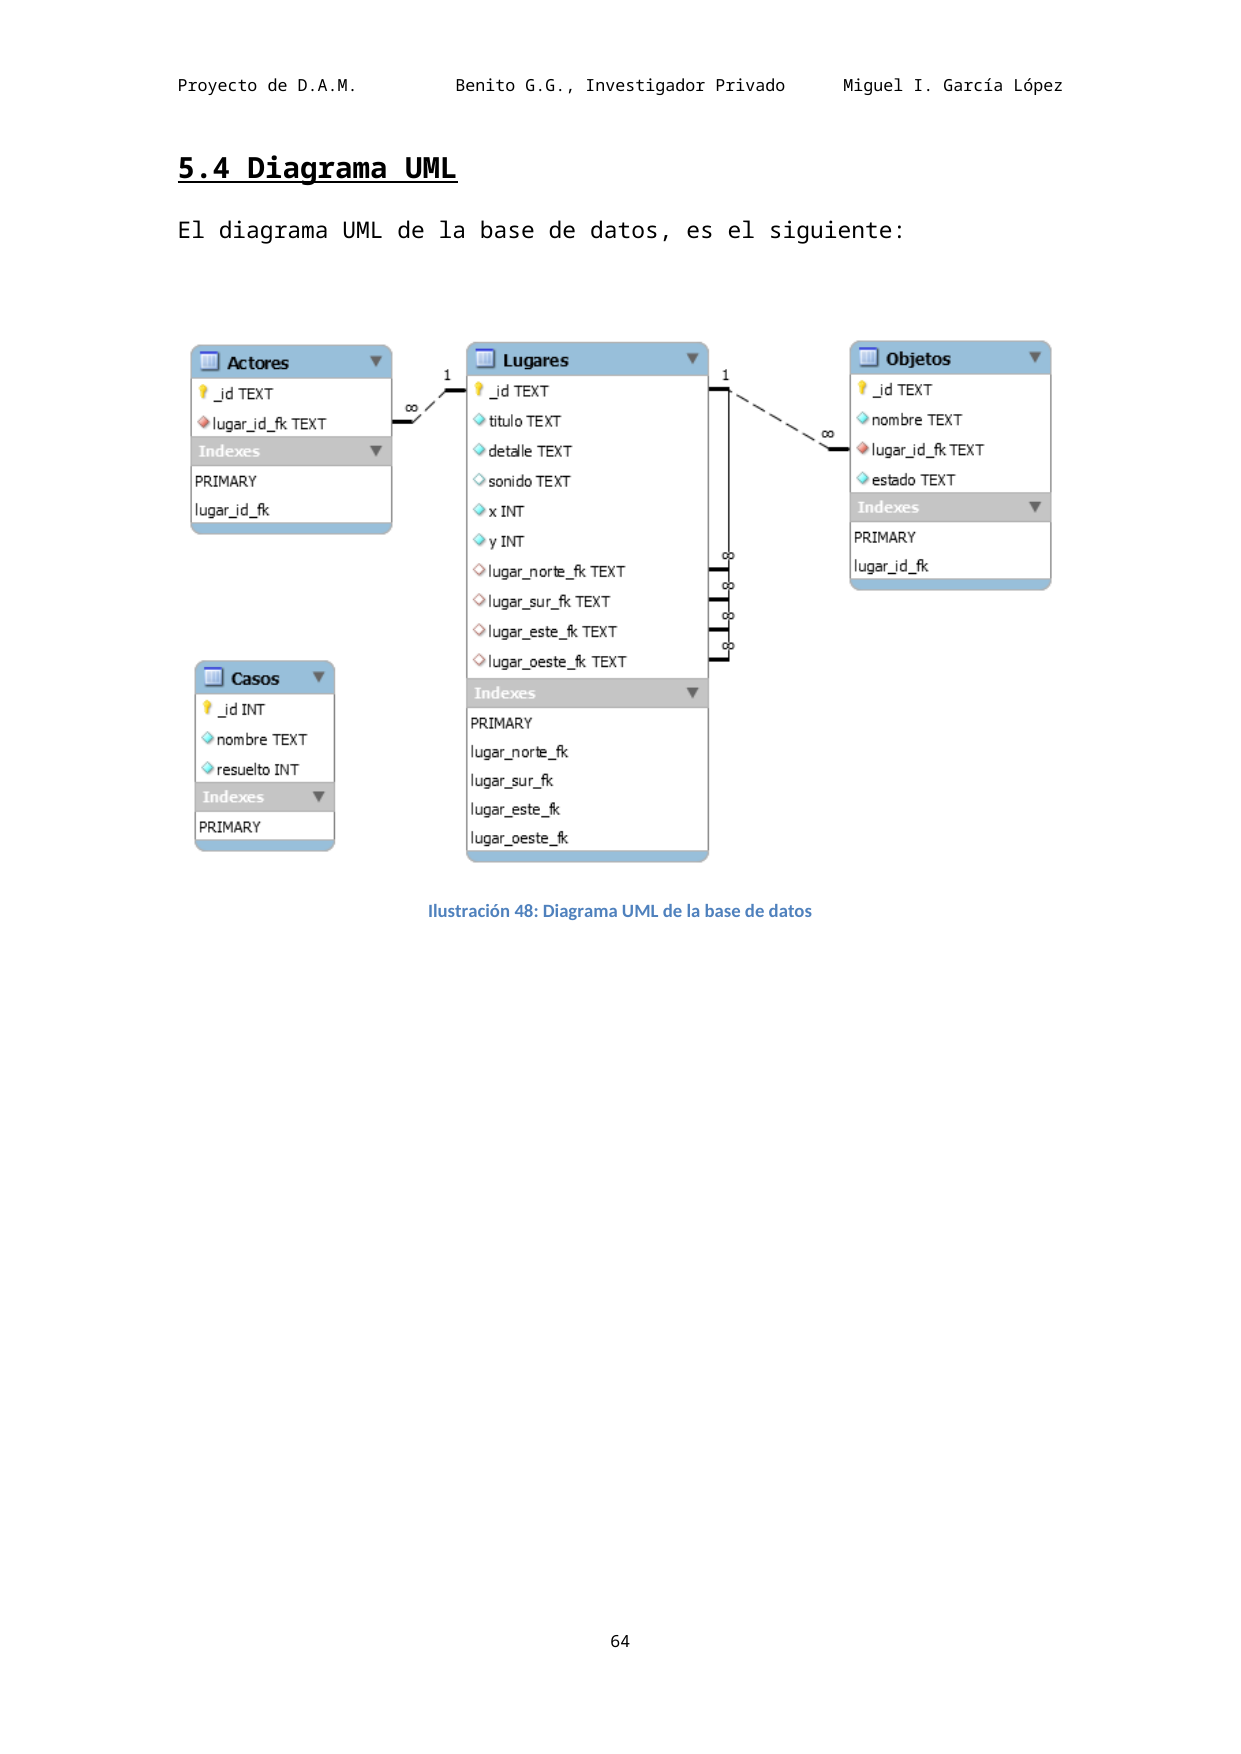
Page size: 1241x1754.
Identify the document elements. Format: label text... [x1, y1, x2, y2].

text El diagrama UML de la base de datos, es el siguiente: [177, 214, 1063, 245]
text 5.4 Diagrama UML [177, 148, 1063, 187]
picture [177, 327, 1063, 875]
